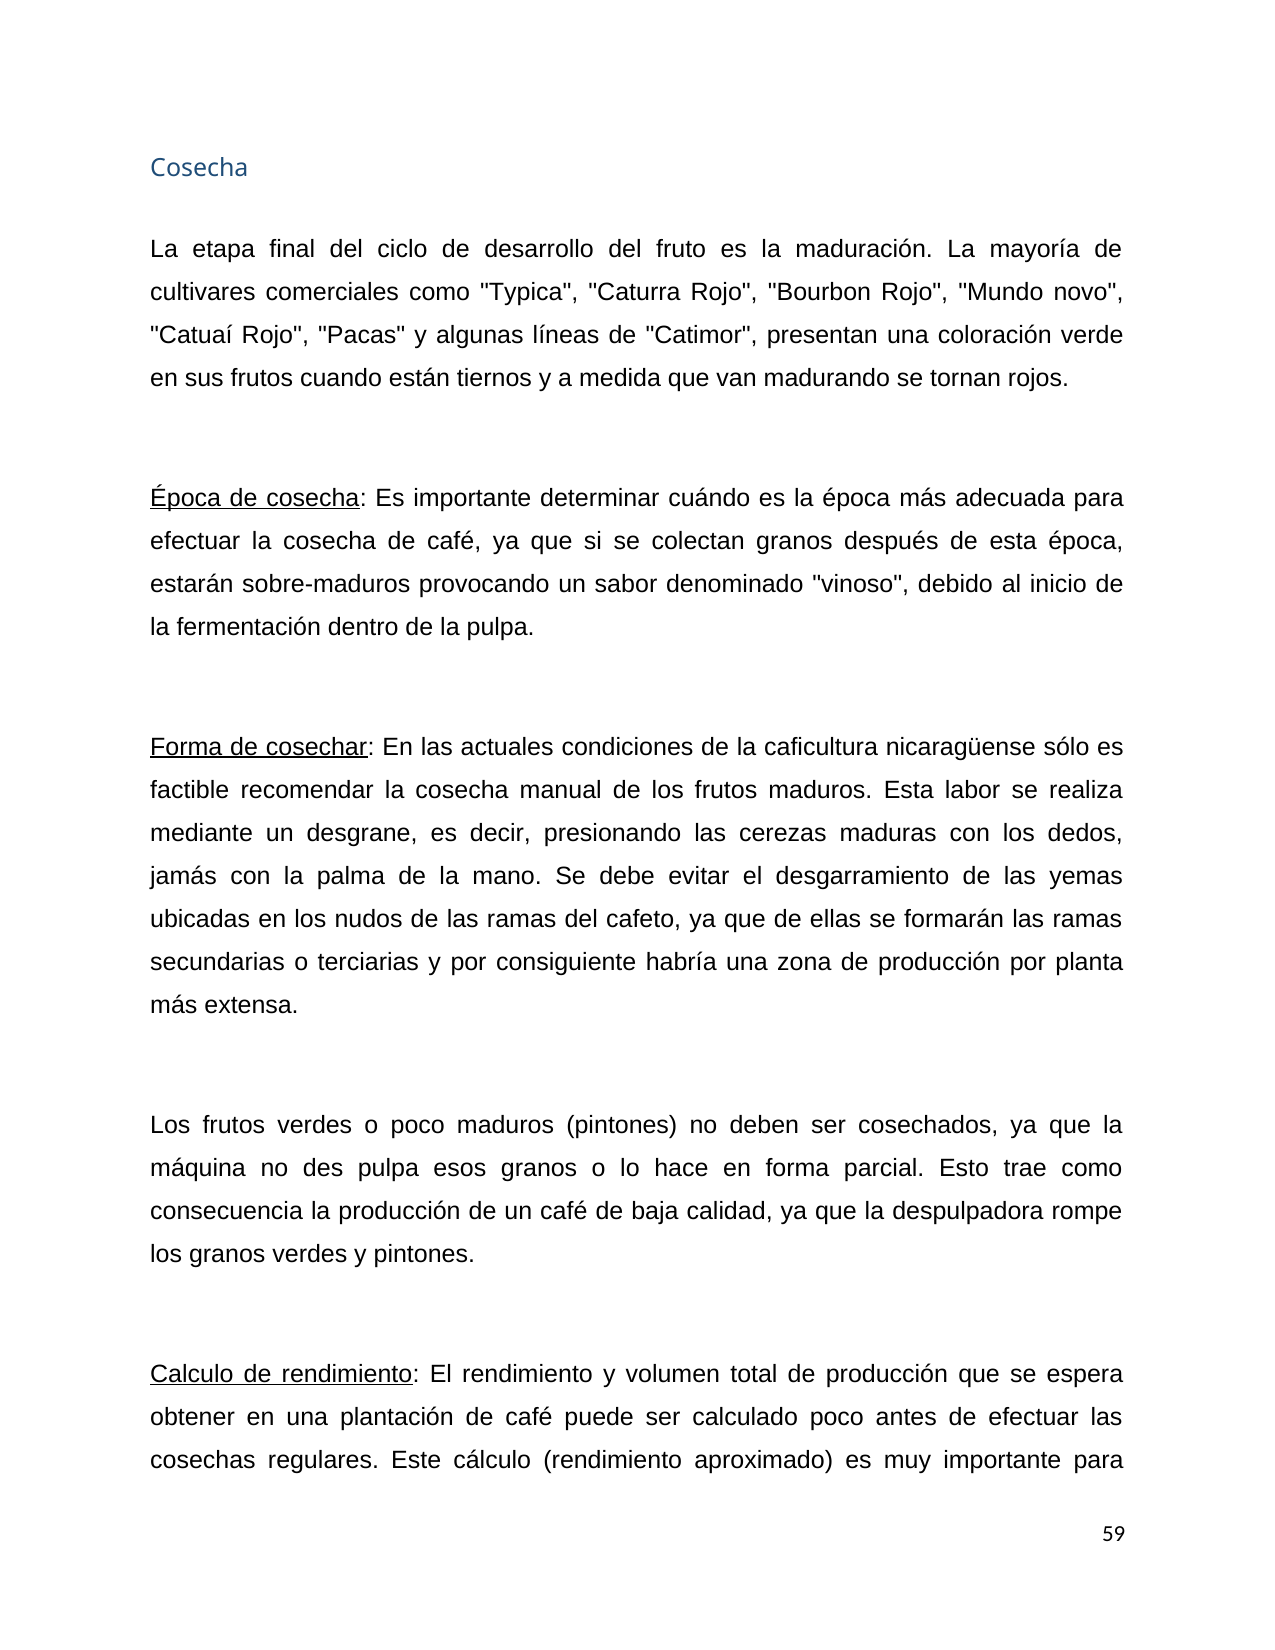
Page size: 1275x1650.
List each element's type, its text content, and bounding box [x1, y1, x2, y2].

subtitle Cosecha [150, 150, 1125, 184]
text Época de cosecha: Es importante determinar cuándo es la época más adecuada para efectuar la cosecha de café, ya que si se colectan granos después de esta época, estarán sobre-maduros provocando un sabor denominado "vinoso", debido al inicio de la fermentación dentro de la pulpa. [150, 483, 1125, 641]
text La etapa final del ciclo de desarrollo del fruto es la maduración. La mayoría de cultivares comerciales como "Typica", "Caturra Rojo", "Bourbon Rojo", "Mundo novo", "Catuaí Rojo", "Pacas" y algunas líneas de "Catimor", presentan una coloración verde en sus frutos cuando están tiernos y a medida que van madurando se tornan rojos. [150, 234, 1125, 392]
text Los frutos verdes o poco maduros (pintones) no deben ser cosechados, ya que la máquina no des pulpa esos granos o lo hace en forma parcial. Esto trae como consecuencia la producción de un café de baja calidad, ya que la despulpadora rompe los granos verdes y pintones. [150, 1110, 1125, 1268]
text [150, 1359, 1125, 1474]
text Forma de cosechar: En las actuales condiciones de la caficultura nicaragüense sólo es factible recomendar la cosecha manual de los frutos maduros. Esta labor se realiza mediante un desgrane, es decir, presionando las cerezas maduras con los dedos, jamás con la palma de la mano. Se debe evitar el desgarramiento de las yemas ubicadas en los nudos de las ramas del cafeto, ya que de ellas se formarán las ramas secundarias o terciarias y por consiguiente habría una zona de producción por planta más extensa. [150, 732, 1125, 1019]
